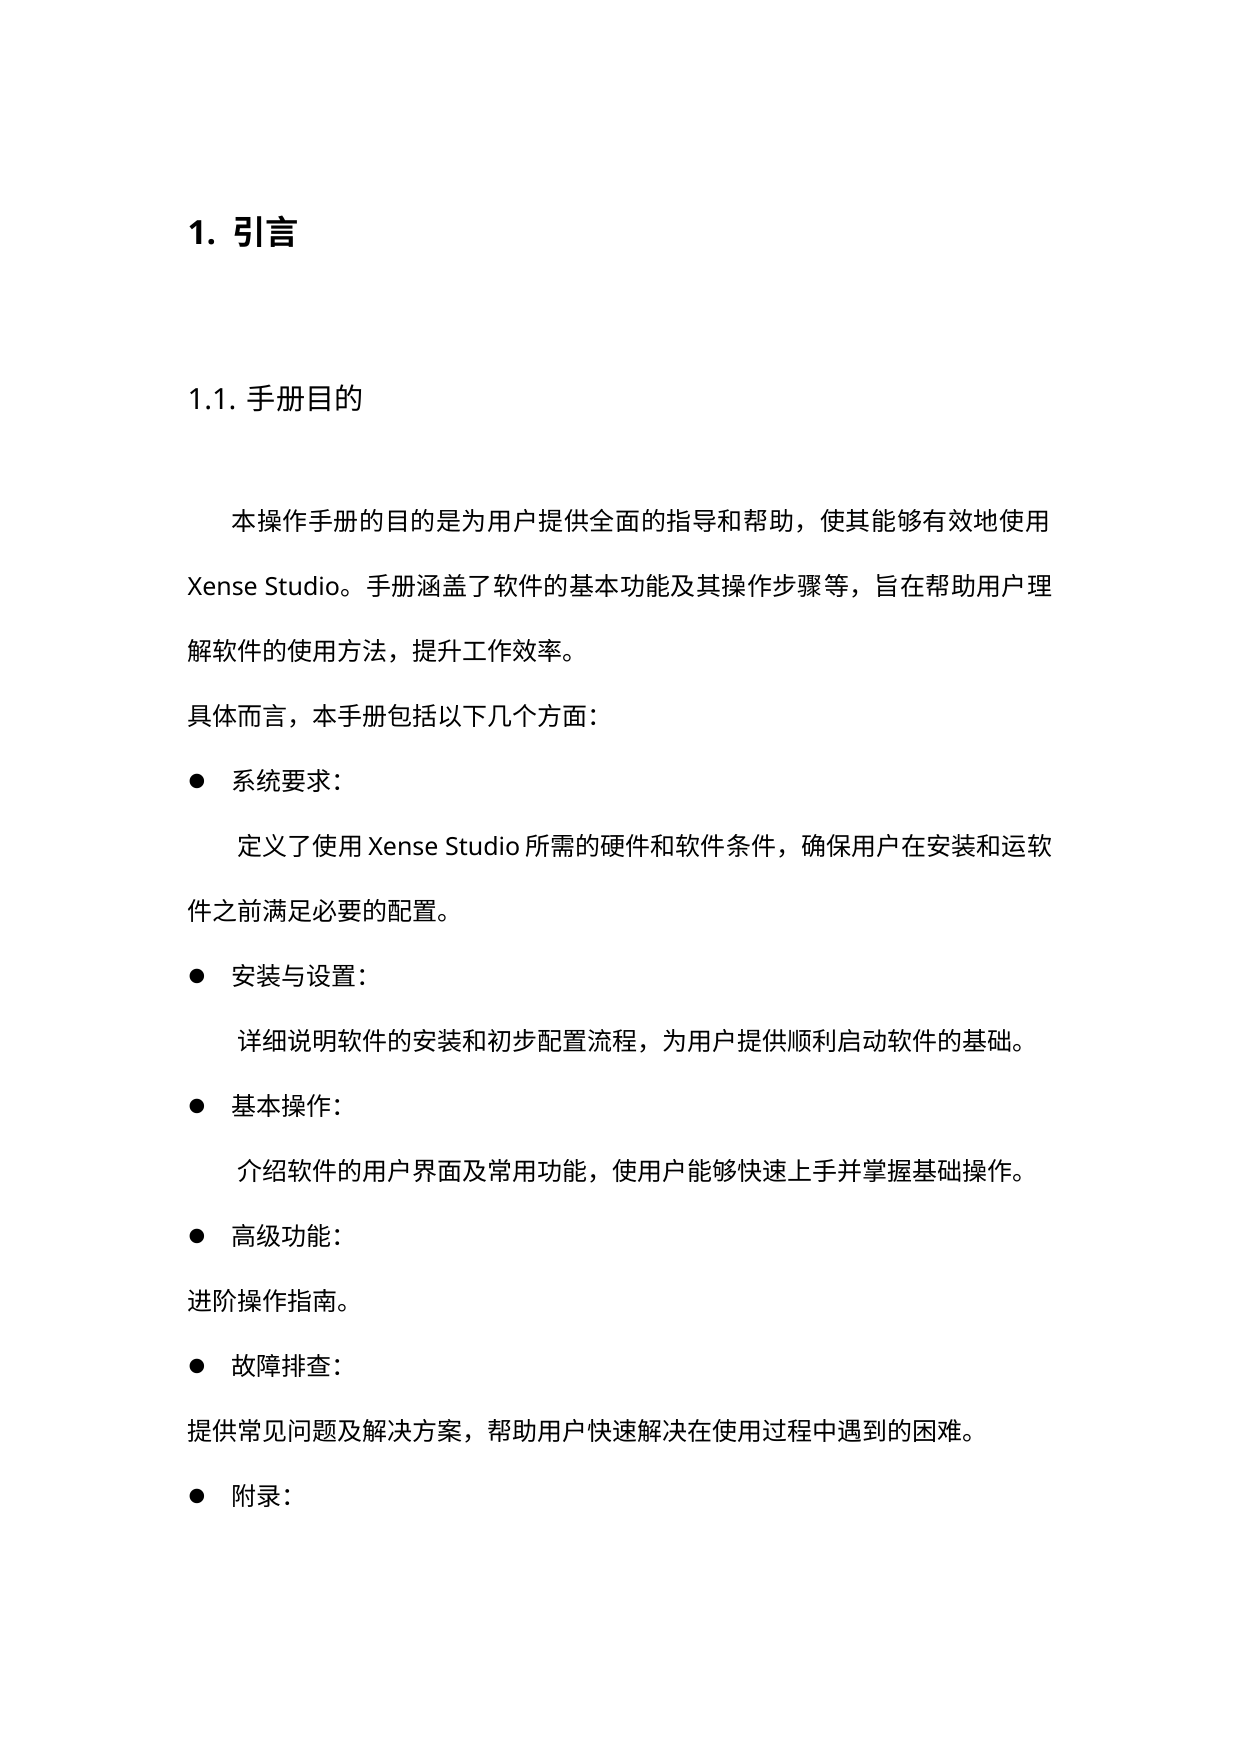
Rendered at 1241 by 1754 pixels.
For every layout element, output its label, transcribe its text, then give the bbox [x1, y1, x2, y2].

list 附录： [187, 1462, 1053, 1527]
text 具体而言，本手册包括以下几个方面： [187, 682, 1053, 747]
list 安装与设置： [187, 942, 1053, 1007]
text 本操作手册的目的是为用户提供全面的指导和帮助，使其能够有效地使用Xense Studio。手册涵盖了软件的基本功能及其操作步骤等，旨在帮助用户理解软件的使用方法，提升工作效率。 [187, 487, 1053, 682]
list 高级功能： [187, 1202, 1053, 1267]
list 提供常见问题及解决方案，帮助用户快速解决在使用过程中遇到的困难。 [187, 1397, 1053, 1462]
list 系统要求： [187, 747, 1053, 812]
list 基本操作： [187, 1072, 1053, 1137]
subtitle 手册目的 [187, 364, 1053, 429]
list 进阶操作指南。 [187, 1267, 1053, 1332]
list 故障排查： [187, 1332, 1053, 1397]
subtitle 引言 [187, 197, 1053, 262]
list 详细说明软件的安装和初步配置流程，为用户提供顺利启动软件的基础。 [187, 1007, 1053, 1072]
list 介绍软件的用户界面及常用功能，使用户能够快速上手并掌握基础操作。 [187, 1137, 1053, 1202]
list 定义了使用Xense Studio所需的硬件和软件条件，确保用户在安装和运软件之前满足必要的配置。 [187, 812, 1053, 942]
